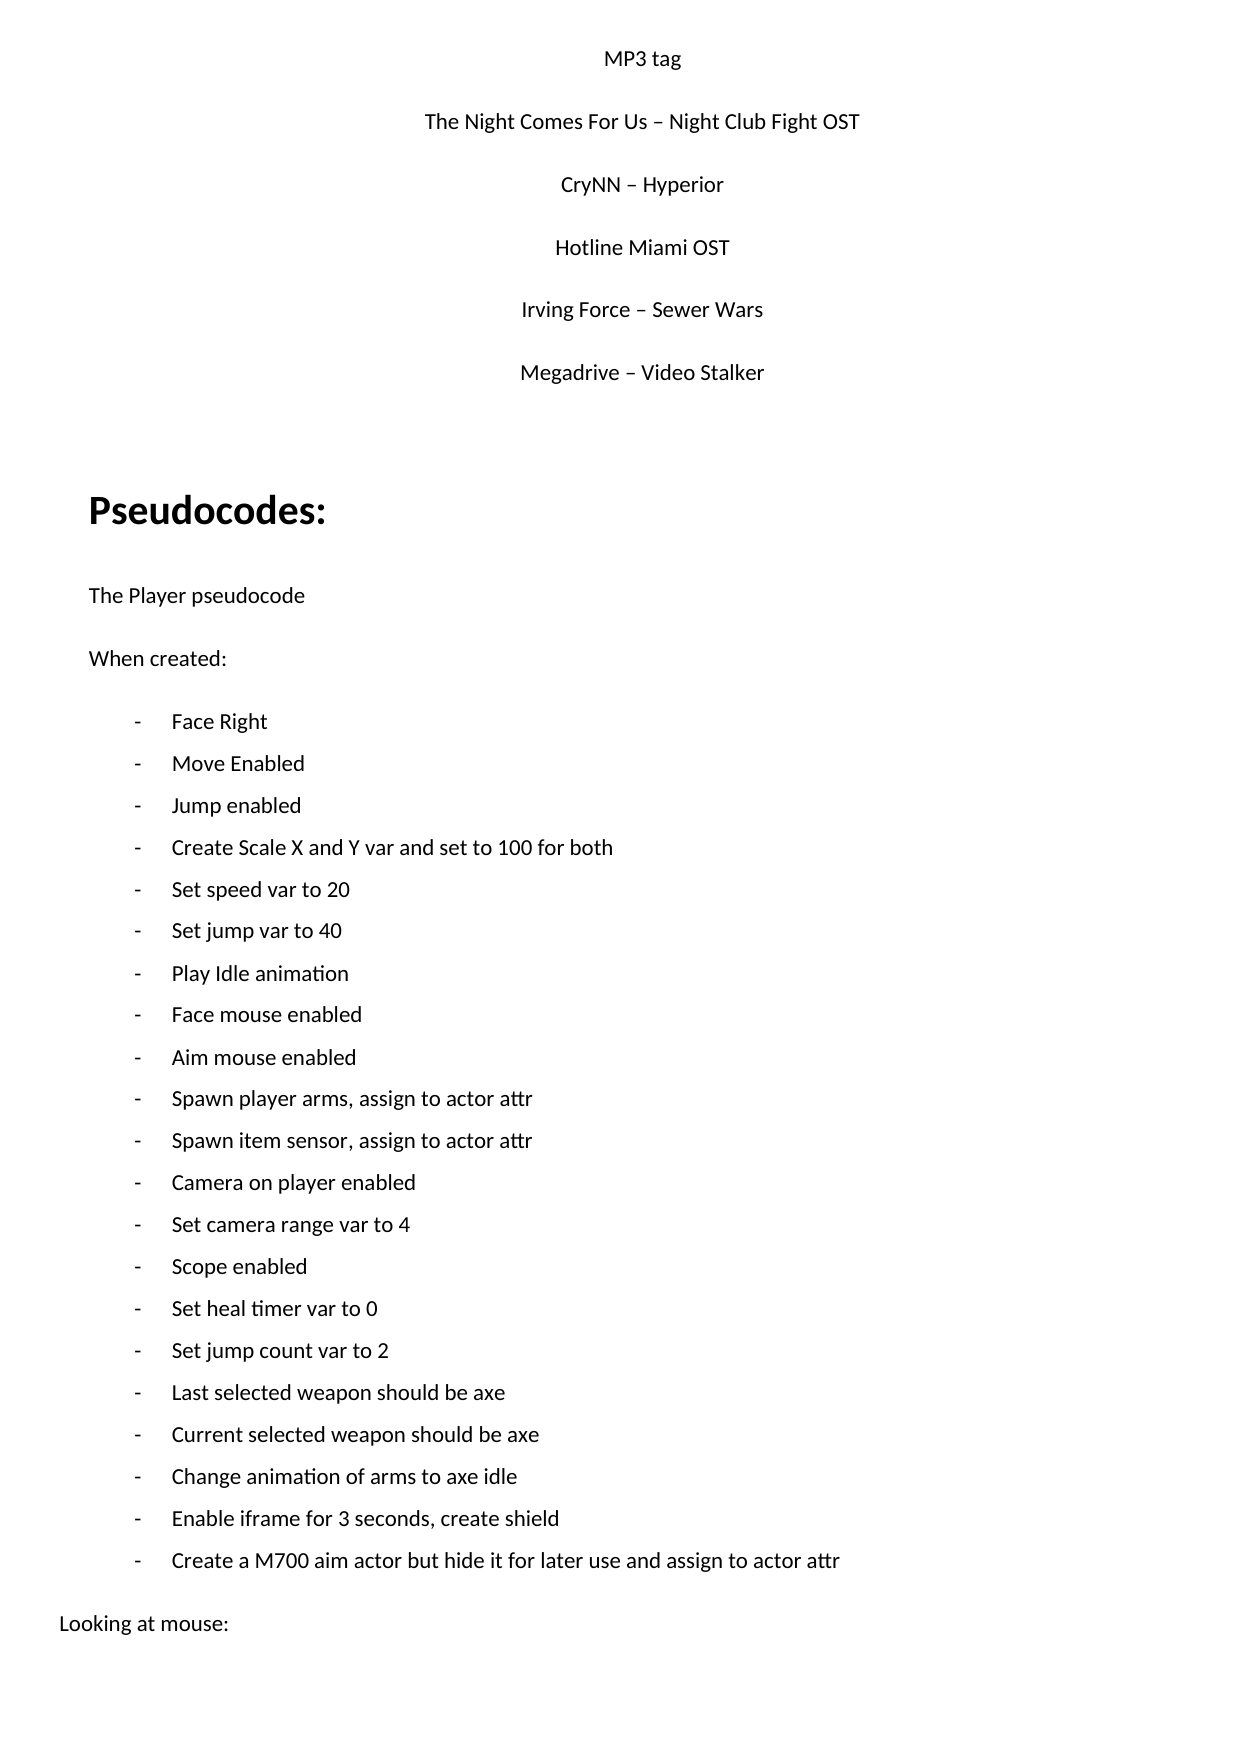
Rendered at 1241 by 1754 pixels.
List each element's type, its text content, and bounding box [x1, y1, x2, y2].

list Face mouse enabled [134, 1001, 1196, 1029]
text When created: [89, 644, 1196, 672]
list Set heal timer var to 0 [134, 1294, 1196, 1322]
text Megadrive – Video Stalker [89, 358, 1196, 386]
text Hotline Miami OST [89, 233, 1196, 261]
list Scope enabled [134, 1252, 1196, 1281]
list Face Right [134, 707, 1196, 735]
list Current selected weapon should be axe [134, 1420, 1196, 1448]
list Spawn player arms, assign to actor attr [134, 1084, 1196, 1113]
list Change animation of arms to axe idle [134, 1462, 1196, 1490]
list Create Scale X and Y var and set to 100 for both [134, 833, 1196, 861]
list Set jump var to 40 [134, 917, 1196, 945]
text CryNN – Hyperior [89, 170, 1196, 198]
text Pseudocodes: [89, 484, 1196, 535]
list Aim mouse enabled [134, 1043, 1196, 1071]
list Set jump count var to 2 [134, 1336, 1196, 1364]
list Play Idle animation [134, 959, 1196, 987]
list Set camera range var to 4 [134, 1211, 1196, 1238]
text Looking at mouse: [59, 1609, 1196, 1637]
list Camera on player enabled [134, 1168, 1196, 1197]
text Irving Force – Sewer Wars [89, 296, 1196, 324]
list Set speed var to 20 [134, 875, 1196, 903]
list Enable iframe for 3 seconds, create shield [134, 1504, 1196, 1532]
text The Player pseudocode [89, 581, 1196, 609]
list Last selected weapon should be axe [134, 1378, 1196, 1406]
list Create a M700 aim actor but hide it for later use and assign to actor attr [134, 1546, 1196, 1574]
text MP3 tag [89, 44, 1196, 72]
text The Night Comes For Us – Night Club Fight OST [89, 107, 1196, 135]
list Spawn item sensor, assign to actor attr [134, 1127, 1196, 1154]
list Move Enabled [134, 749, 1196, 777]
list Jump enabled [134, 791, 1196, 819]
